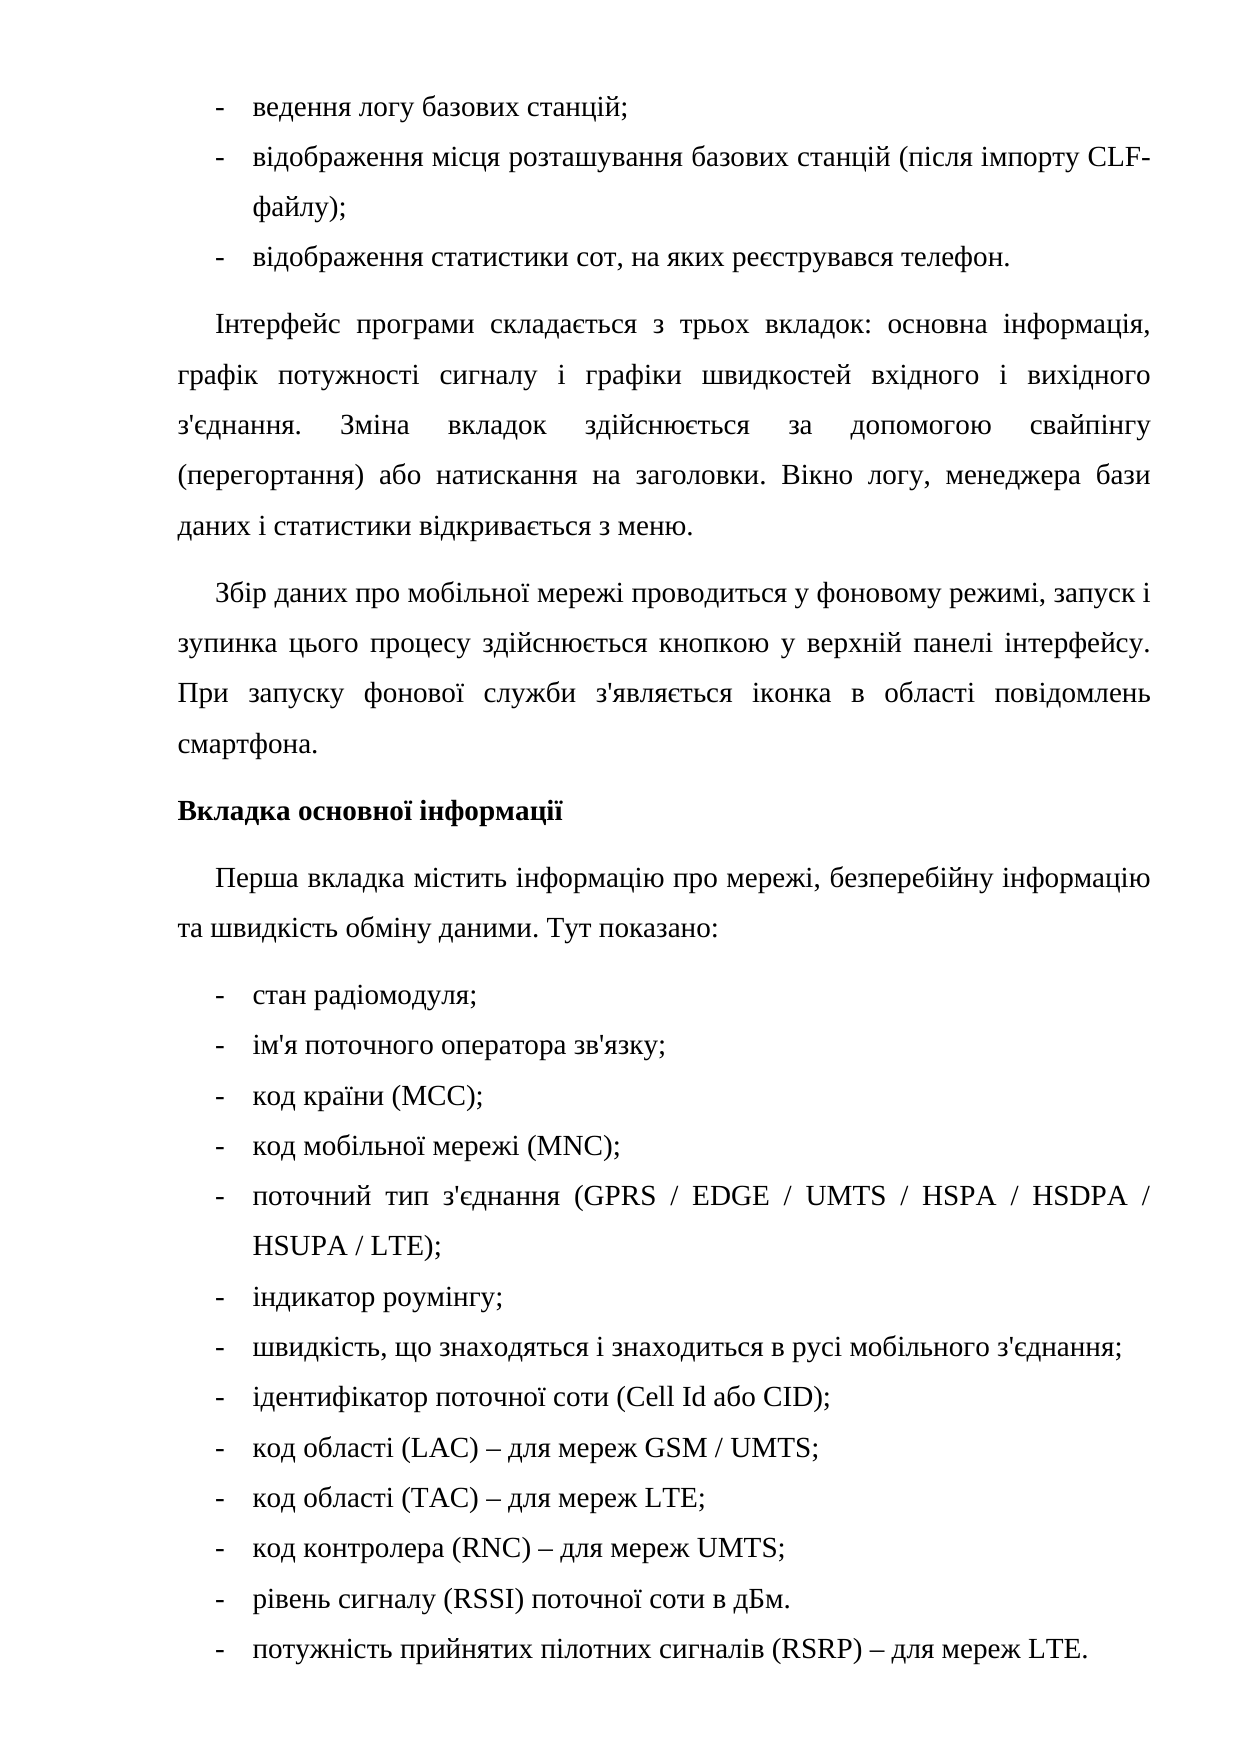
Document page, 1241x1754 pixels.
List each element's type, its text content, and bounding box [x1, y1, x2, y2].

list ведення логу базових станцій; [215, 89, 1152, 122]
list відображення місця розташування базових станцій (після імпорту CLF-файлу); [215, 139, 1152, 223]
text Вкладка основної інформації [177, 793, 1152, 826]
list код країни (MCC); [215, 1078, 1152, 1111]
list відображення статистики сот, на яких реєструвався телефон. [215, 239, 1152, 273]
list код області (LAC) – для мереж GSM / UMTS; [215, 1430, 1152, 1463]
list код контролера (RNC) – для мереж UMTS; [215, 1530, 1152, 1564]
list ім'я поточного оператора зв'язку; [215, 1027, 1152, 1061]
text Перша вкладка містить інформацію про мережі, безперебійну інформацію та швидкість обміну даними. Тут показано: [177, 860, 1152, 943]
text Збір даних про мобільної мережі проводиться у фоновому режимі, запуск і зупинка цього процесу здійснюється кнопкою у верхній панелі інтерфейсу. При запуску фонової служби з'являється іконка в області повідомлень смартфона. [177, 575, 1152, 759]
list рівень сигналу (RSSI) поточної соти в дБм. [215, 1581, 1152, 1614]
list код мобільної мережі (MNC); [215, 1128, 1152, 1161]
list стан радіомодуля; [215, 977, 1152, 1011]
text Інтерфейс програми складається з трьох вкладок: основна інформація, графік потужності сигналу і графіки швидкостей вхідного і вихідного з'єднання. Зміна вкладок здійснюється за допомогою свайпінгу (перегортання) або натискання на заголовки. Вікно логу, менеджера бази даних і статистики відкривається з меню. [177, 307, 1152, 541]
list поточний тип з'єднання (GPRS / EDGE / UMTS / HSPA / HSDPA / HSUPA / LTE); [215, 1178, 1152, 1262]
list ідентифікатор поточної соти (Cell Id або CID); [215, 1379, 1152, 1413]
list швидкість, що знаходяться і знаходиться в русі мобільного з'єднання; [215, 1329, 1152, 1363]
list потужність прийнятих пілотних сигналів (RSRP) – для мереж LTE. [215, 1631, 1152, 1664]
list індикатор роумінгу; [215, 1279, 1152, 1312]
list код області (TAC) – для мереж LTE; [215, 1480, 1152, 1514]
